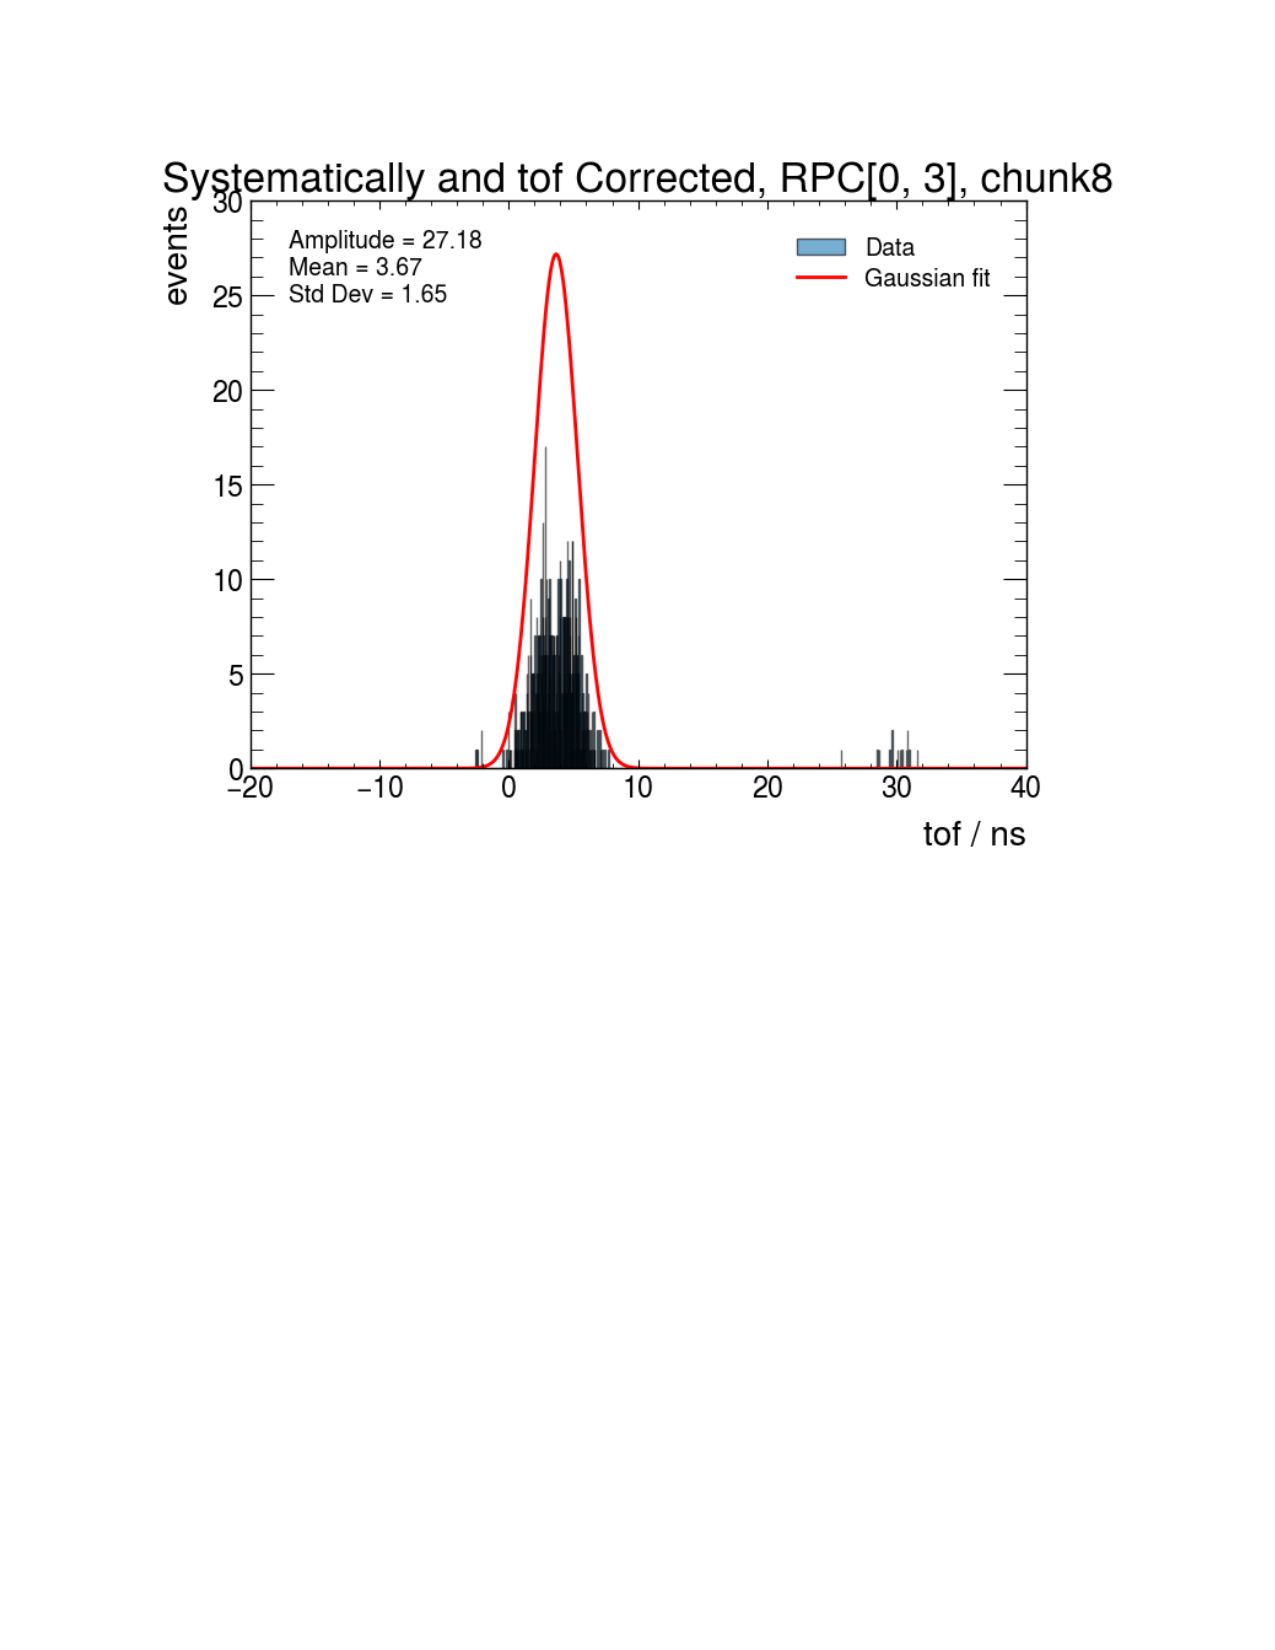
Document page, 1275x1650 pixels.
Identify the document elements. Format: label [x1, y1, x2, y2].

picture [150, 150, 1125, 864]
